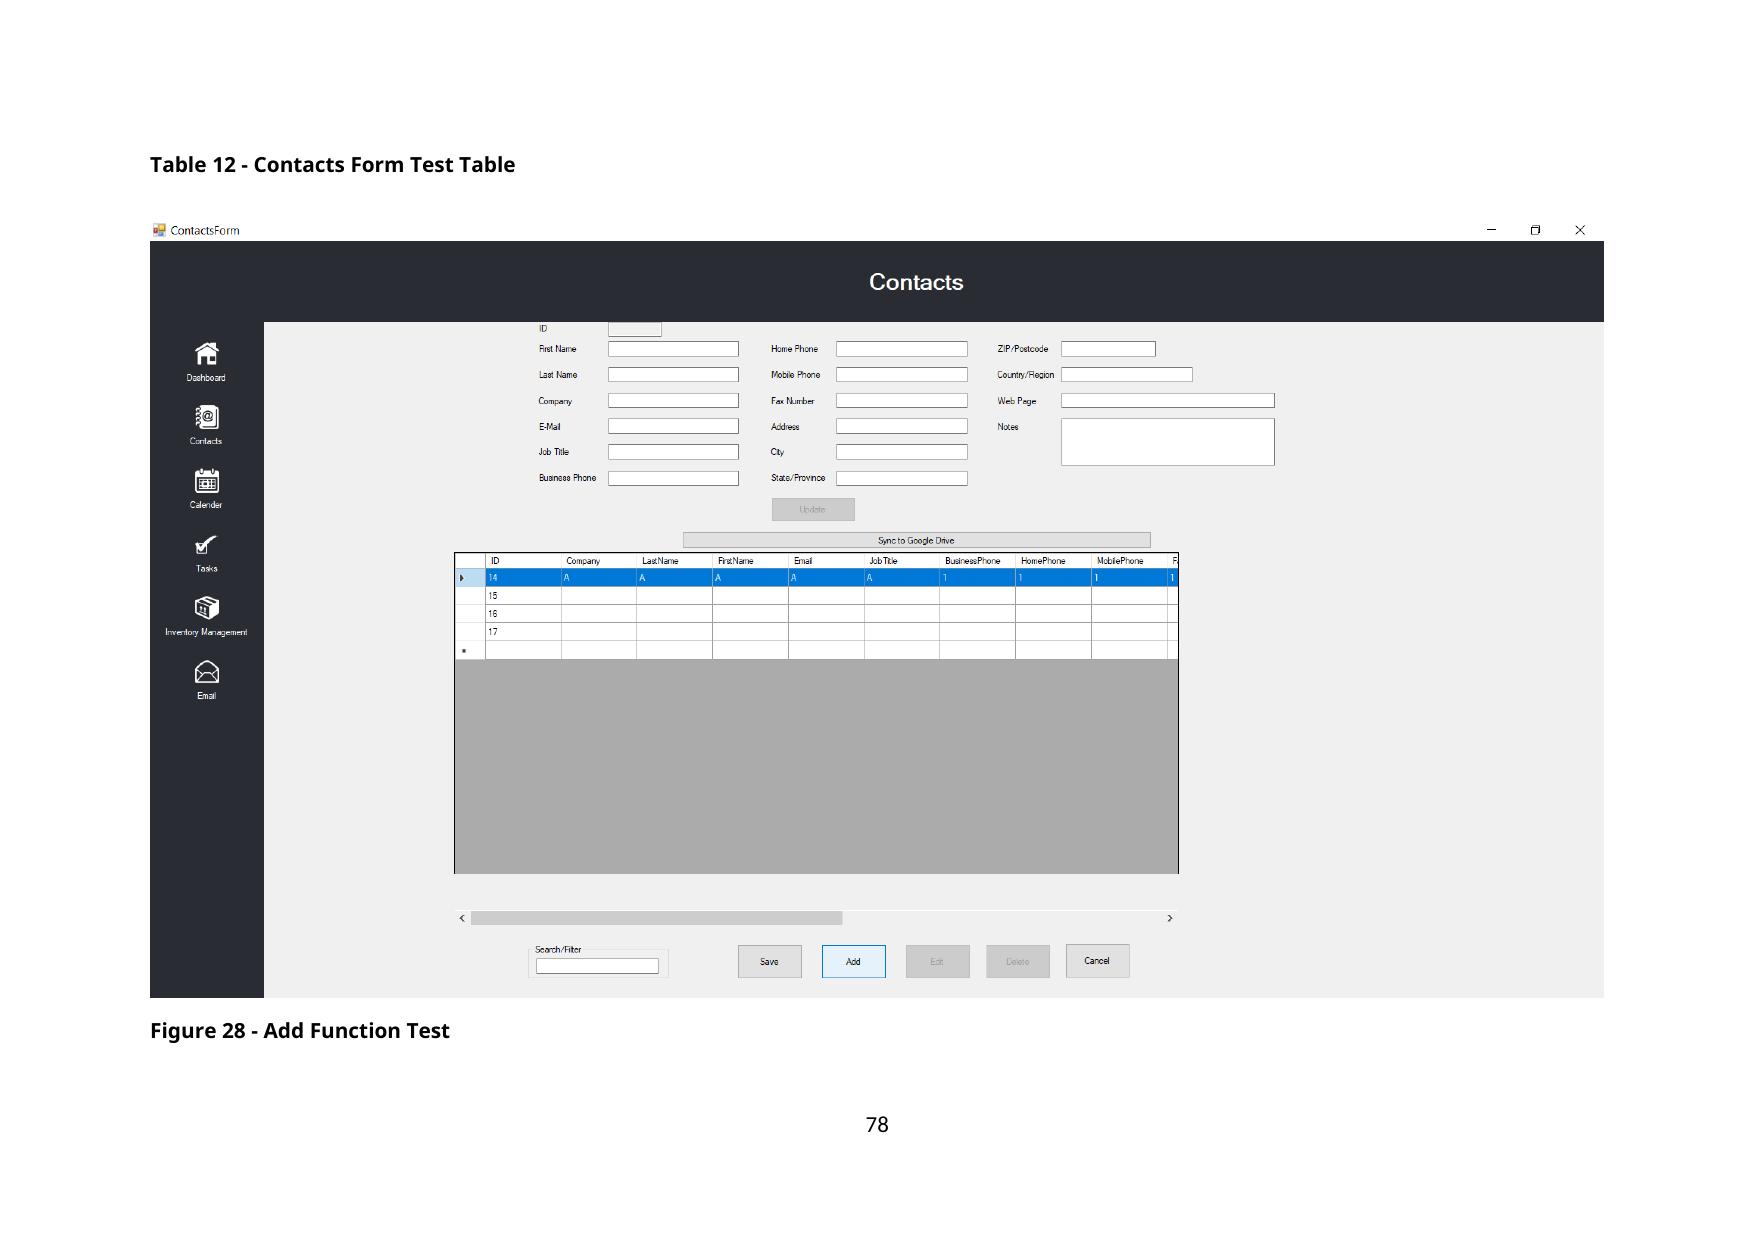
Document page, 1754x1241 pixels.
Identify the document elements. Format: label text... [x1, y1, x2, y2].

picture [150, 219, 1604, 998]
